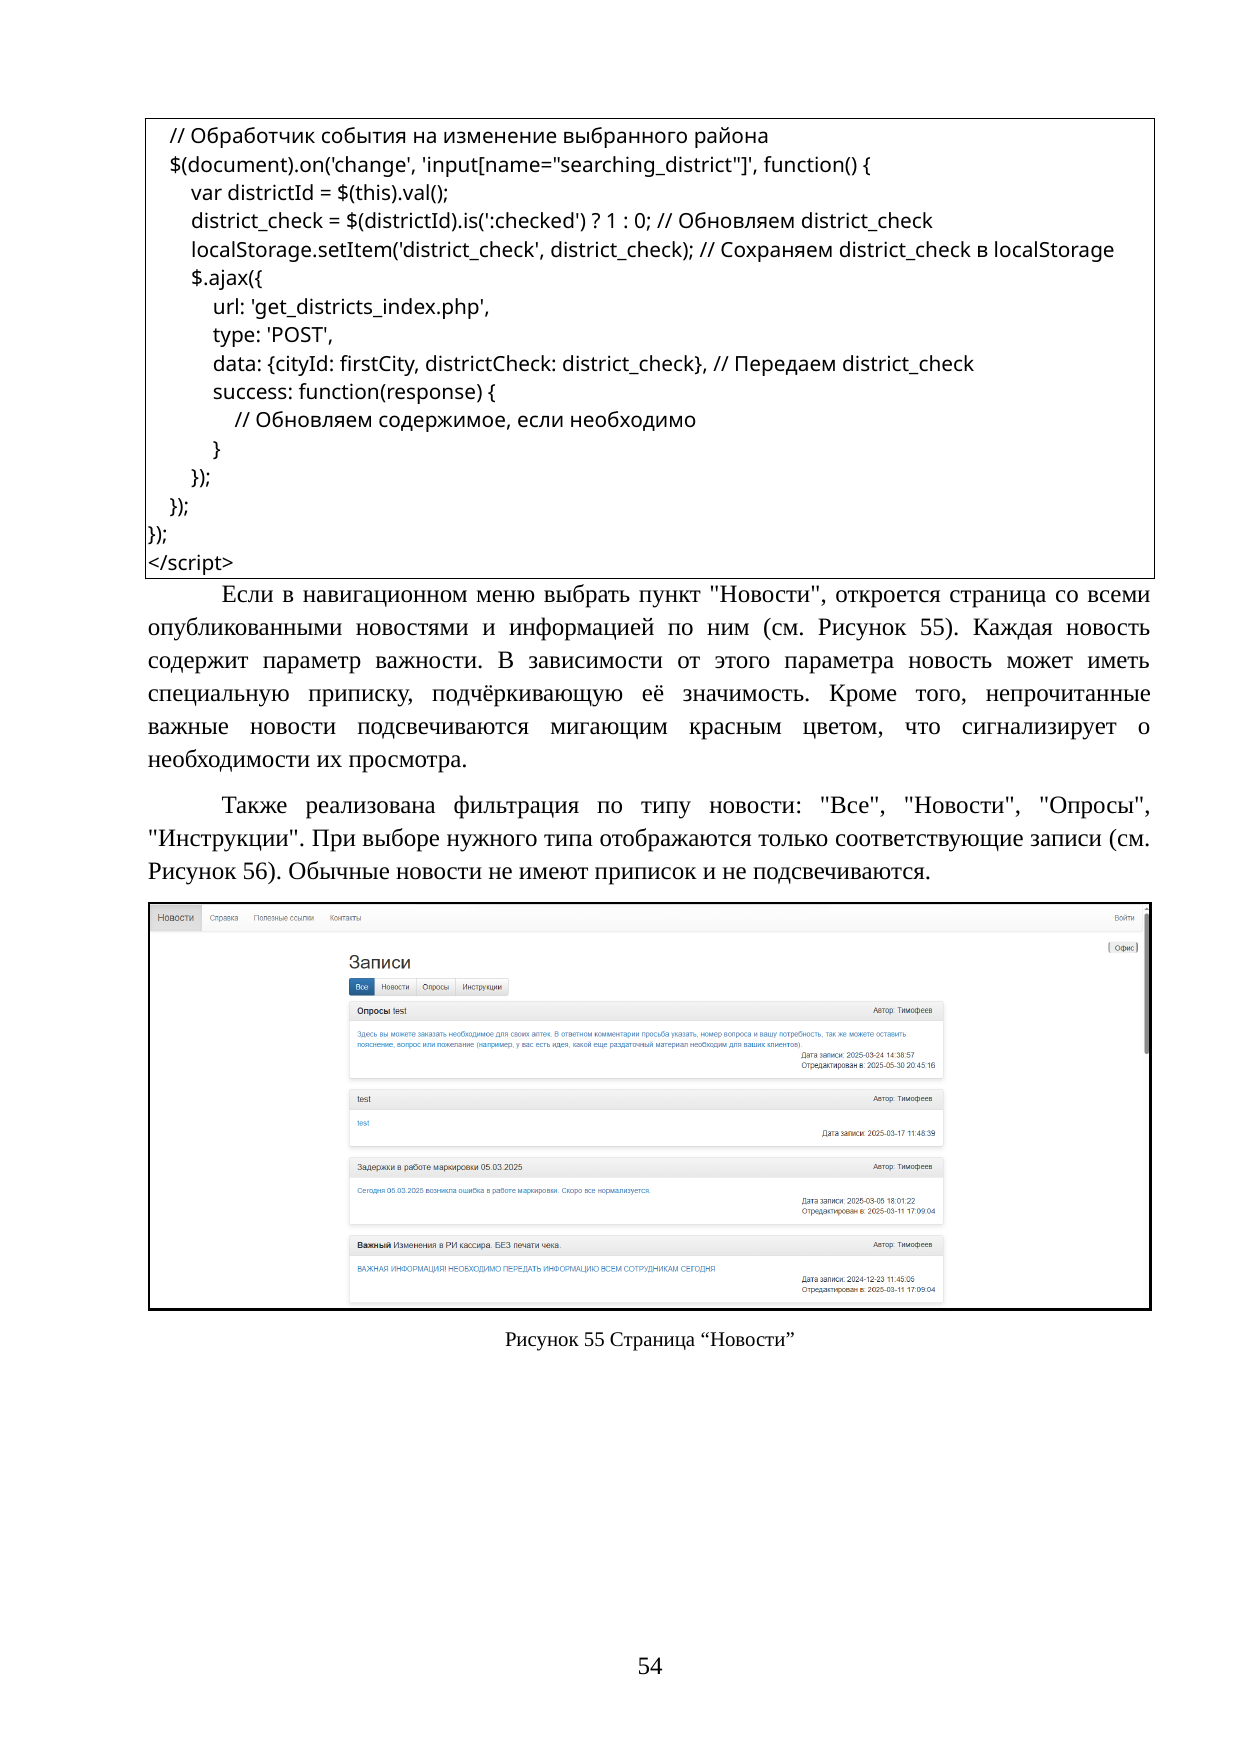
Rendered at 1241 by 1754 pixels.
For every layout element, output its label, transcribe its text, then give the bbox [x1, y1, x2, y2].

text Рисунок 55 Страница “Новости” [148, 1327, 1152, 1351]
text // Обработчик события на изменение выбранного района [146, 119, 1154, 150]
text url: 'get_districts_index.php', [148, 292, 1152, 320]
text type: 'POST', [148, 320, 1152, 349]
text } [148, 434, 1152, 462]
text data: {cityId: firstCity, districtCheck: district_check}, // Передаем district_check [148, 349, 1152, 377]
text // Обновляем содержимое, если необходимо [148, 406, 1152, 434]
picture [150, 904, 1149, 1308]
text </script> [146, 545, 1154, 578]
text success: function(response) { [148, 377, 1152, 406]
text $.ajax({ [148, 263, 1152, 292]
text localStorage.setItem('district_check', district_check); // Сохраняем district_check в localStorage [148, 235, 1152, 263]
text }); [148, 462, 1152, 491]
text var districtId = $(this).val(); [148, 178, 1152, 207]
text }); [148, 491, 1152, 519]
text district_check = $(districtId).is(':checked') ? 1 : 0; // Обновляем district_check [148, 207, 1152, 235]
text Если в навигационном меню выбрать пункт "Новости", откроется страница со всеми опубликованными новостями и информацией по ним (см. Рисунок 55). Каждая новость содержит параметр важности. В зависимости от этого параметра новость может иметь специальную приписку, подчёркивающую её значимость. Кроме того, непрочитанные важные новости подсвечиваются мигающим красным цветом, что сигнализирует о необходимости их просмотра. [148, 579, 1152, 773]
text Также реализована фильтрация по типу новости: "Все", "Новости", "Опросы", "Инструкции". При выборе нужного типа отображаются только соответствующие записи (см. Рисунок 56). Обычные новости не имеют приписок и не подсвечиваются. [148, 790, 1152, 885]
text }); [148, 519, 1152, 545]
text $(document).on('change', 'input[name="searching_district"]', function() { [148, 150, 1152, 178]
